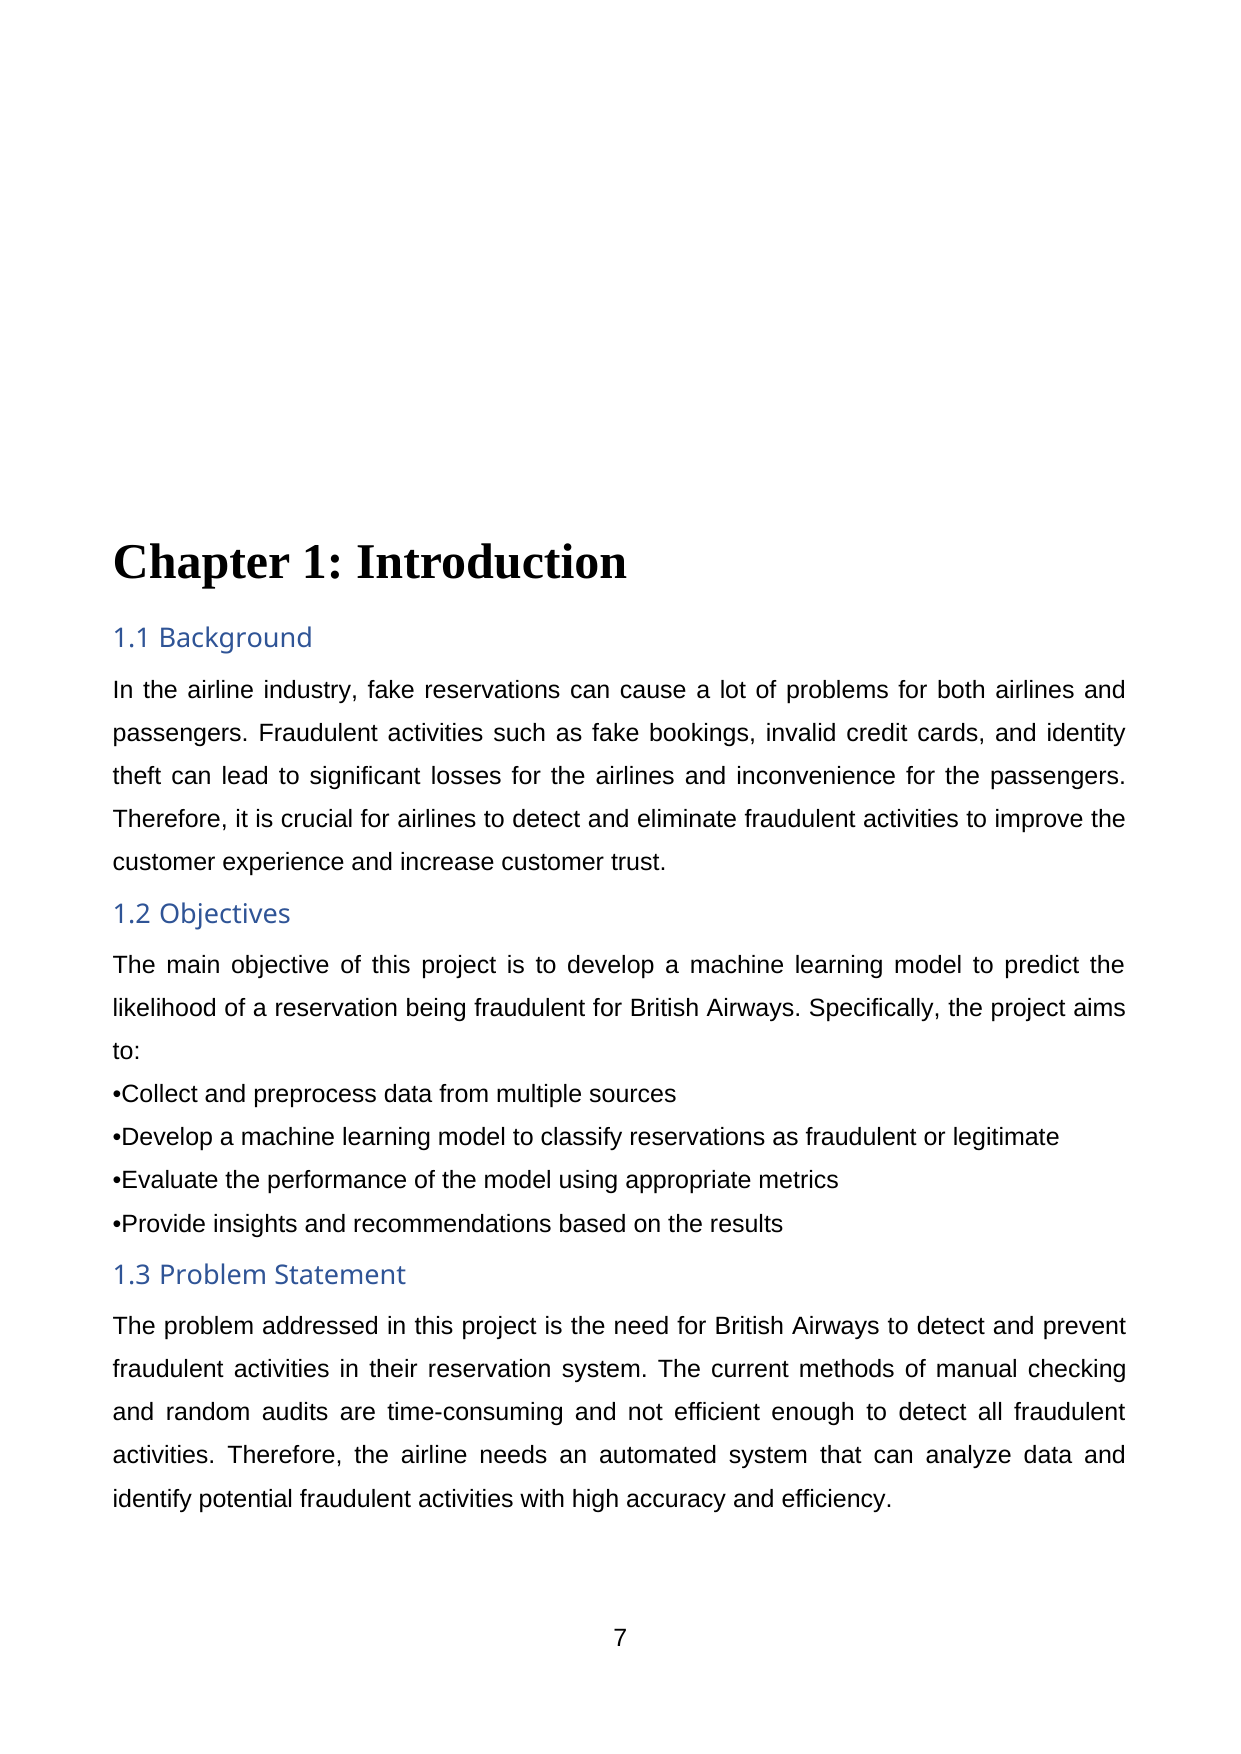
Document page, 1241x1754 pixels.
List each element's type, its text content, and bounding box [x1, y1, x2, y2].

subtitle 1.2 Objectives [112, 894, 1128, 931]
text The main objective of this project is to develop a machine learning model to predict the likelihood of a reservation being fraudulent for British Airways. Specifically, the project aims to: [112, 950, 1128, 1065]
subtitle 1.1 Background [112, 618, 1128, 655]
text •Evaluate the performance of the model using appropriate metrics [112, 1165, 1128, 1194]
text •Develop a machine learning model to classify reservations as fraudulent or legitimate [112, 1122, 1128, 1151]
subtitle 1.3 Problem Statement [112, 1256, 1128, 1293]
text In the airline industry, fake reservations can cause a lot of problems for both airlines and passengers. Fraudulent activities such as fake bookings, invalid credit cards, and identity theft can lead to significant losses for the airlines and inconvenience for the passengers. Therefore, it is crucial for airlines to detect and eliminate fraudulent activities to improve the customer experience and increase customer trust. [112, 675, 1128, 876]
text •Provide insights and recommendations based on the results [112, 1208, 1128, 1237]
text •Collect and preprocess data from multiple sources [112, 1079, 1128, 1108]
subtitle Chapter 1: Introduction [112, 531, 1128, 589]
text The problem addressed in this project is the need for British Airways to detect and prevent fraudulent activities in their reservation system. The current methods of manual checking and random audits are time-consuming and not efficient enough to detect all fraudulent activities. Therefore, the airline needs an automated system that can analyze data and identify potential fraudulent activities with high accuracy and efficiency. [112, 1311, 1128, 1512]
